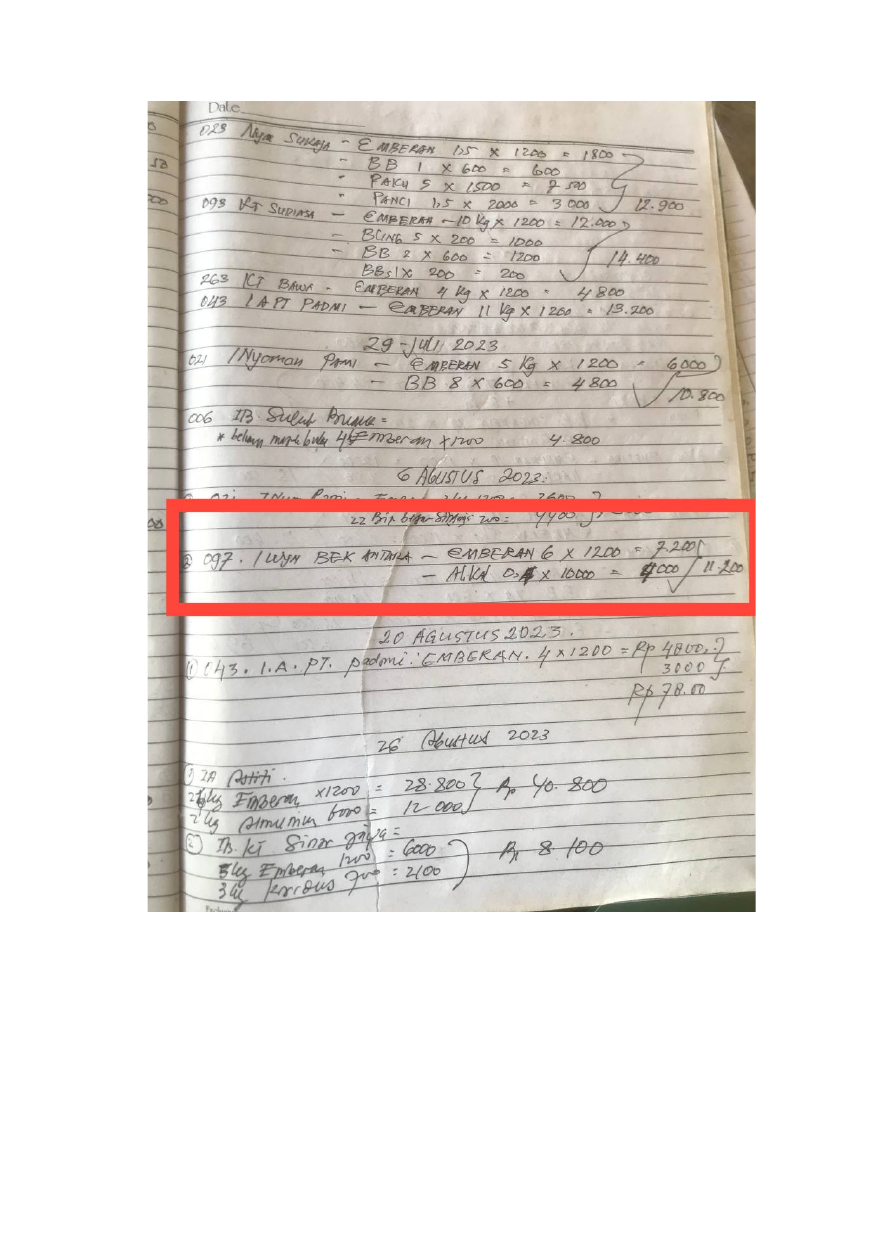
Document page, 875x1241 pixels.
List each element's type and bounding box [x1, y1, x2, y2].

picture [147, 101, 756, 912]
